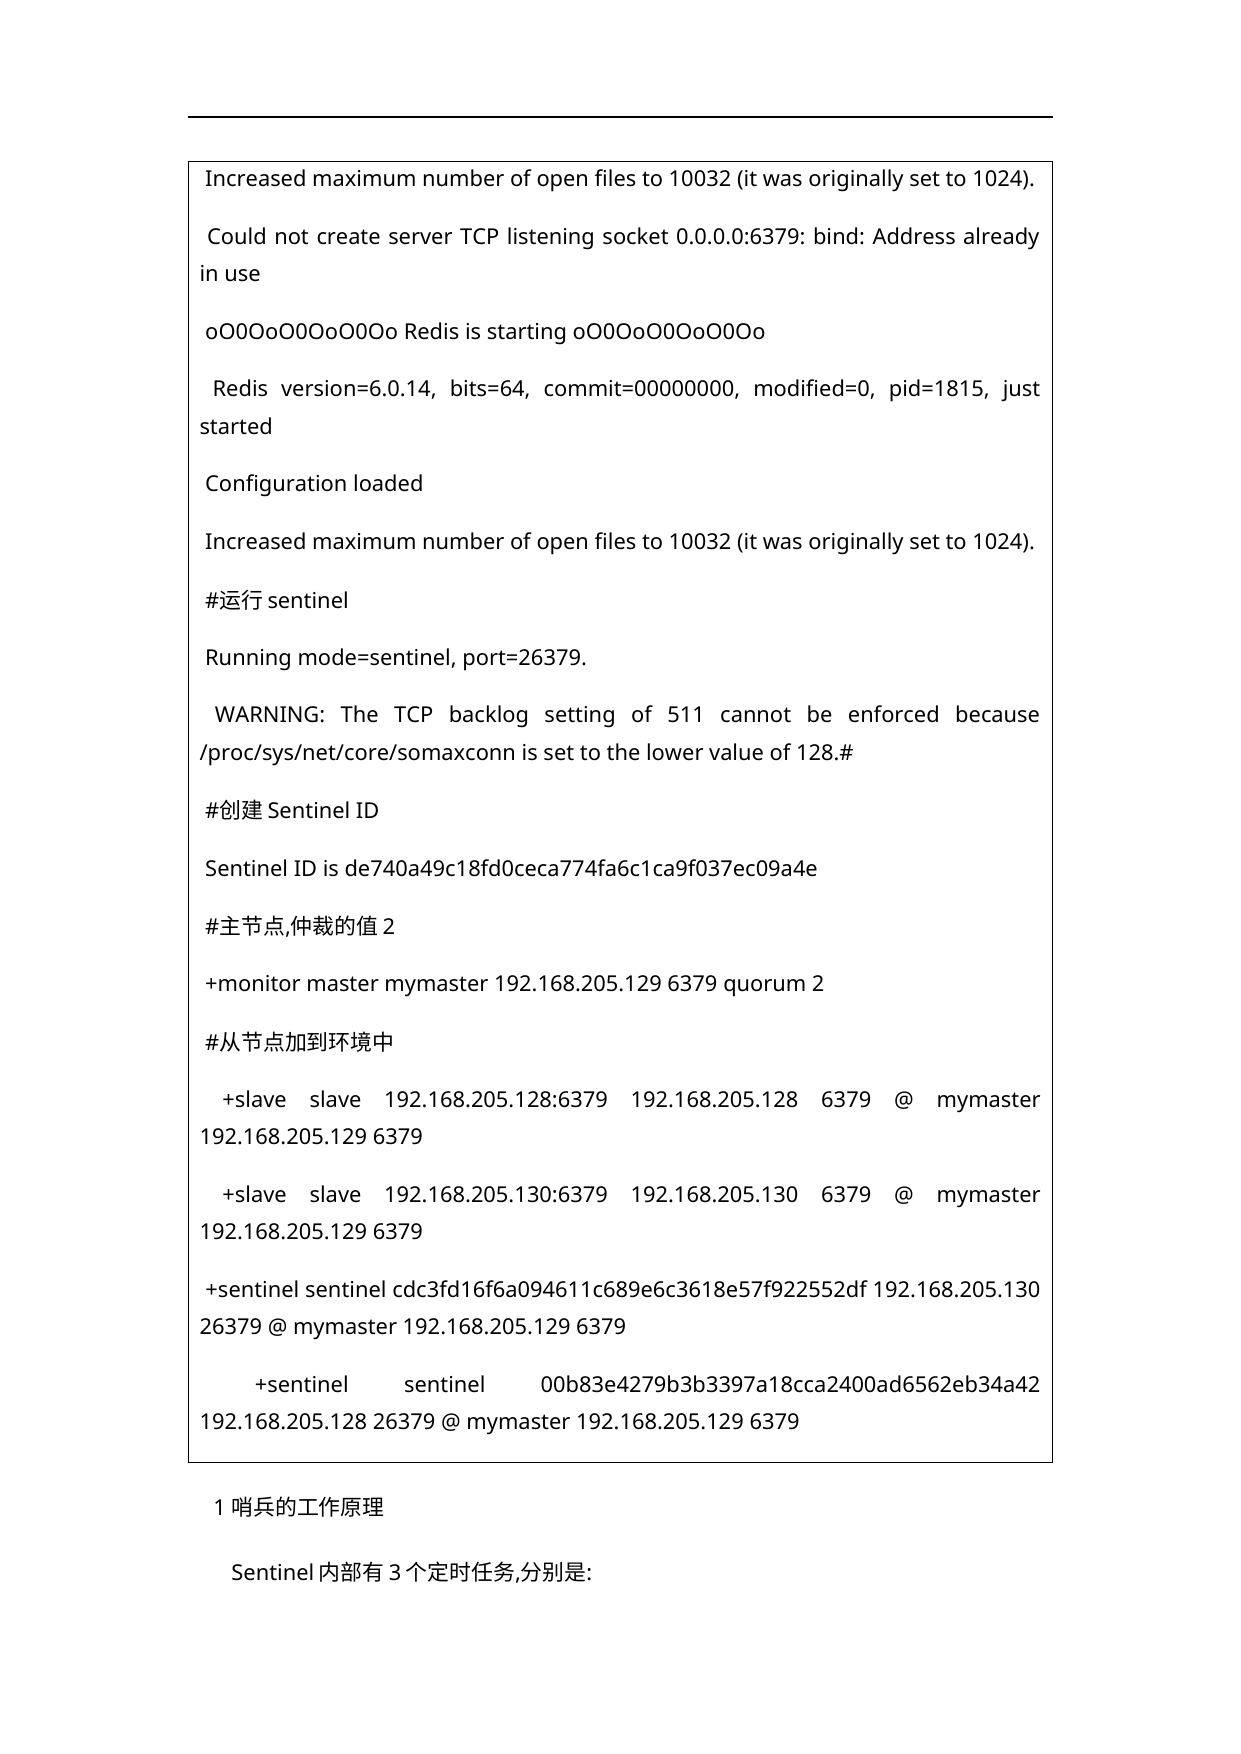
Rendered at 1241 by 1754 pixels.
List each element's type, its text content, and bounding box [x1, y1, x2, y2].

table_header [189, 162, 1052, 1462]
subtitle 哨兵的工作原理 [187, 1490, 1053, 1523]
text Sentinel内部有3个定时任务,分别是: [187, 1554, 1053, 1587]
